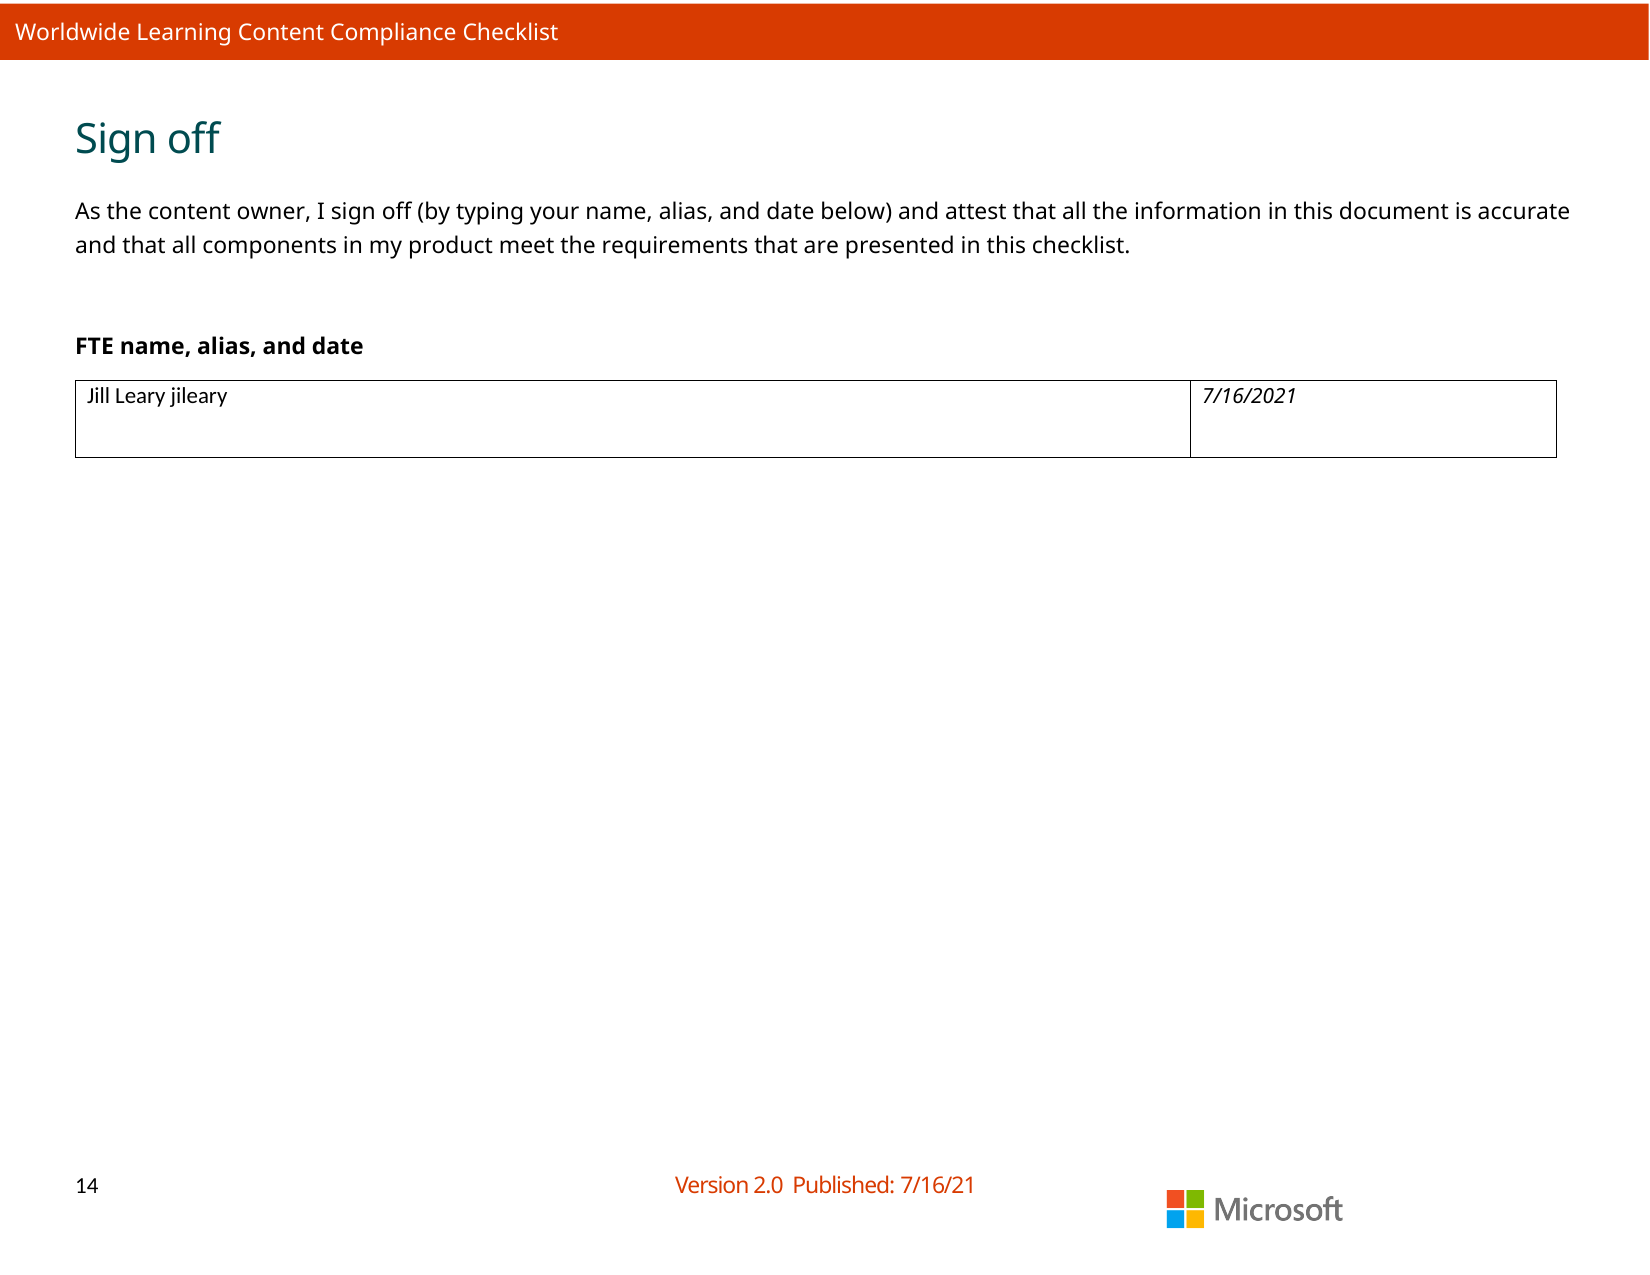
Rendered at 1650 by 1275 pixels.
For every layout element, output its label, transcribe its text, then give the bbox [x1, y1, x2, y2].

subtitle Sign off [75, 109, 1575, 166]
text As the content owner, I sign off (by typing your name, alias, and date below) and attest that all the information in this document is accurate and that all components in my product meet the requirements that are presented in this checklist. [75, 195, 1575, 260]
text FTE name, alias, and date [75, 330, 1575, 361]
picture [1142, 1167, 1367, 1251]
